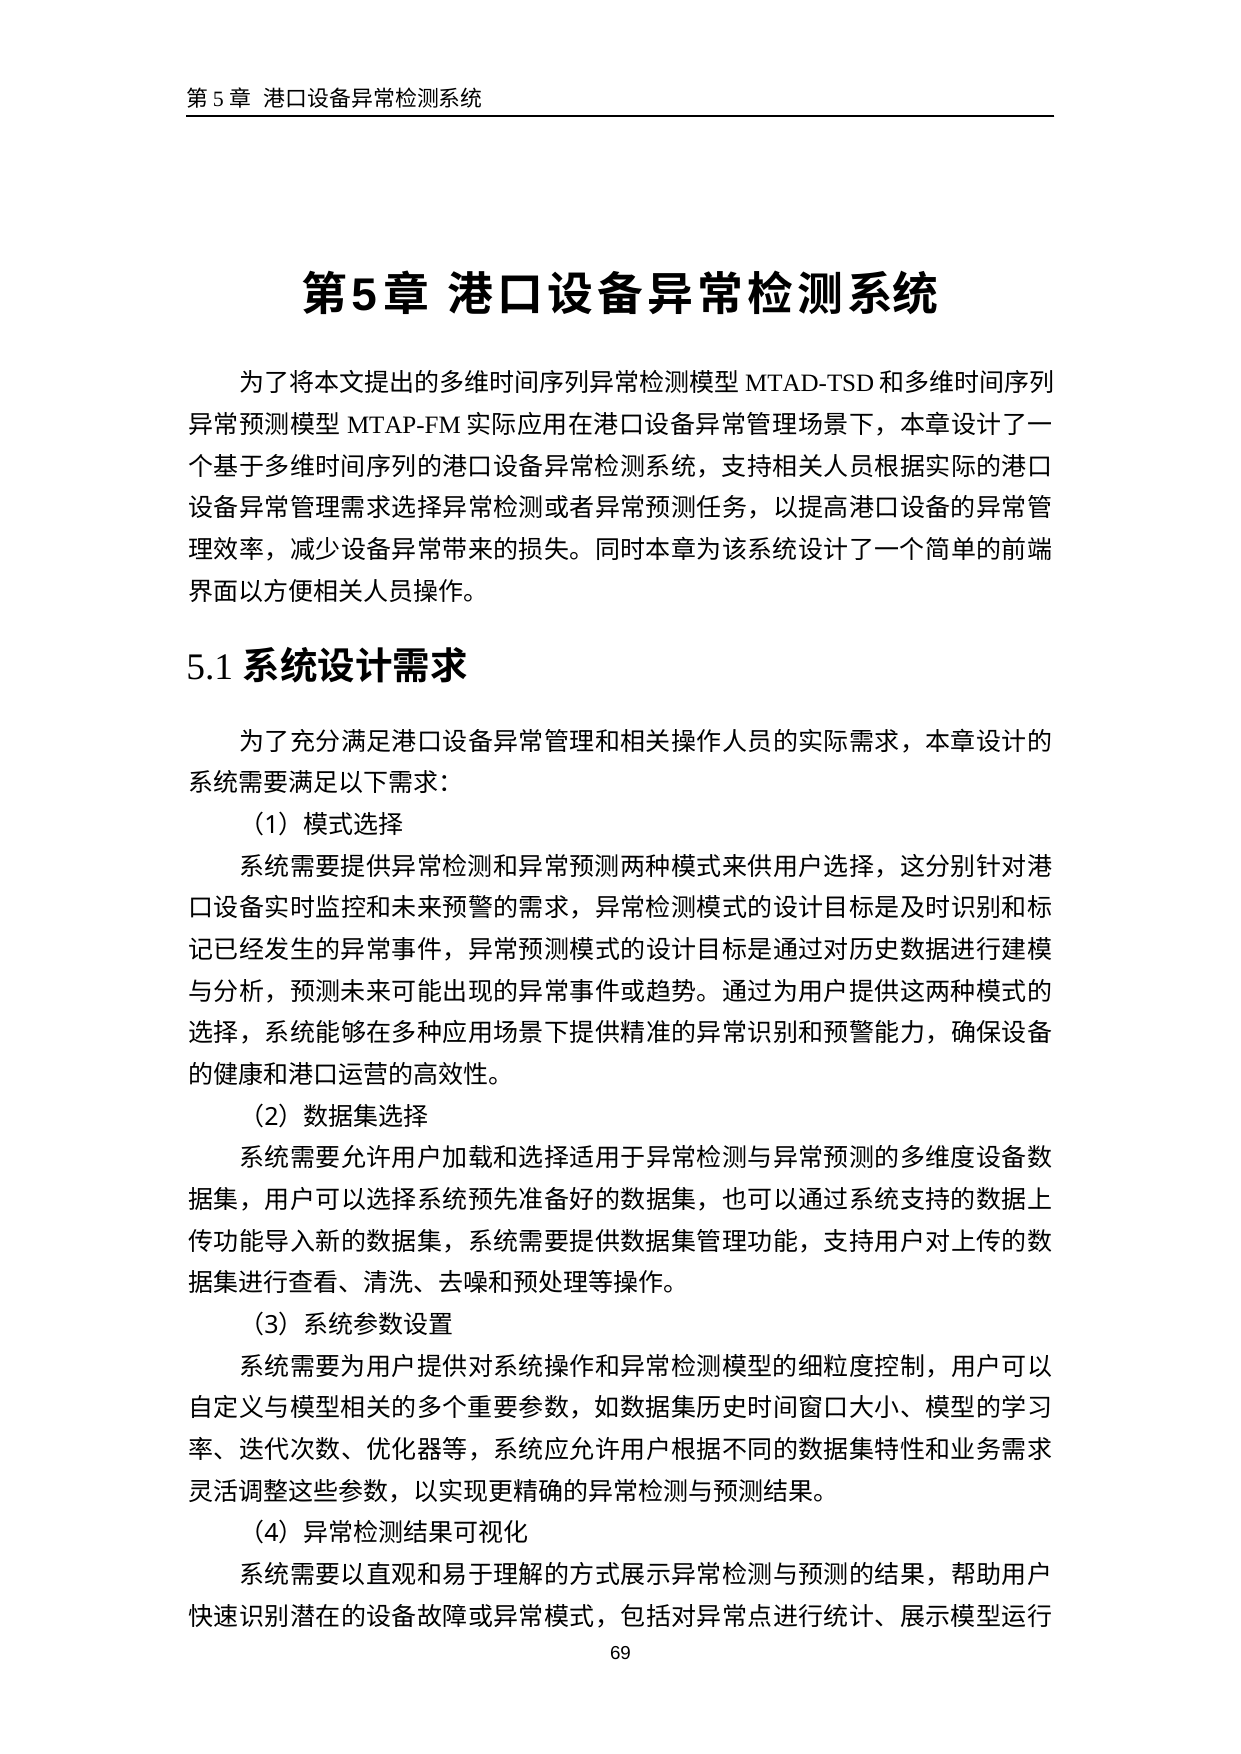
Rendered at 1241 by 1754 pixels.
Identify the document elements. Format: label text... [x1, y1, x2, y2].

text （3）系统参数设置 [188, 1300, 1054, 1342]
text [188, 1550, 1054, 1633]
text 系统需要提供异常检测和异常预测两种模式来供用户选择，这分别针对港口设备实时监控和未来预警的需求，异常检测模式的设计目标是及时识别和标记已经发生的异常事件，异常预测模式的设计目标是通过对历史数据进行建模与分析，预测未来可能出现的异常事件或趋势。通过为用户提供这两种模式的选择，系统能够在多种应用场景下提供精准的异常识别和预警能力，确保设备的健康和港口运营的高效性。 [188, 842, 1054, 1092]
text 系统需要为用户提供对系统操作和异常检测模型的细粒度控制，用户可以自定义与模型相关的多个重要参数，如数据集历史时间窗口大小、模型的学习率、迭代次数、优化器等，系统应允许用户根据不同的数据集特性和业务需求灵活调整这些参数，以实现更精确的异常检测与预测结果。 [188, 1342, 1054, 1508]
subtitle 港口设备异常检测系统 [186, 258, 1054, 324]
text （1）模式选择 [188, 800, 1054, 842]
subtitle 系统设计需求 [186, 636, 1054, 690]
text 系统需要允许用户加载和选择适用于异常检测与异常预测的多维度设备数据集，用户可以选择系统预先准备好的数据集，也可以通过系统支持的数据上传功能导入新的数据集，系统需要提供数据集管理功能，支持用户对上传的数据集进行查看、清洗、去噪和预处理等操作。 [188, 1133, 1054, 1300]
text （2）数据集选择 [188, 1092, 1054, 1133]
text 为了将本文提出的多维时间序列异常检测模型MTAD-TSD和多维时间序列异常预测模型MTAP-FM实际应用在港口设备异常管理场景下，本章设计了一个基于多维时间序列的港口设备异常检测系统，支持相关人员根据实际的港口设备异常管理需求选择异常检测或者异常预测任务，以提高港口设备的异常管理效率，减少设备异常带来的损失。同时本章为该系统设计了一个简单的前端界面以方便相关人员操作。 [188, 358, 1054, 608]
text 为了充分满足港口设备异常管理和相关操作人员的实际需求，本章设计的系统需要满足以下需求： [188, 717, 1054, 800]
text （4）异常检测结果可视化 [188, 1508, 1054, 1550]
